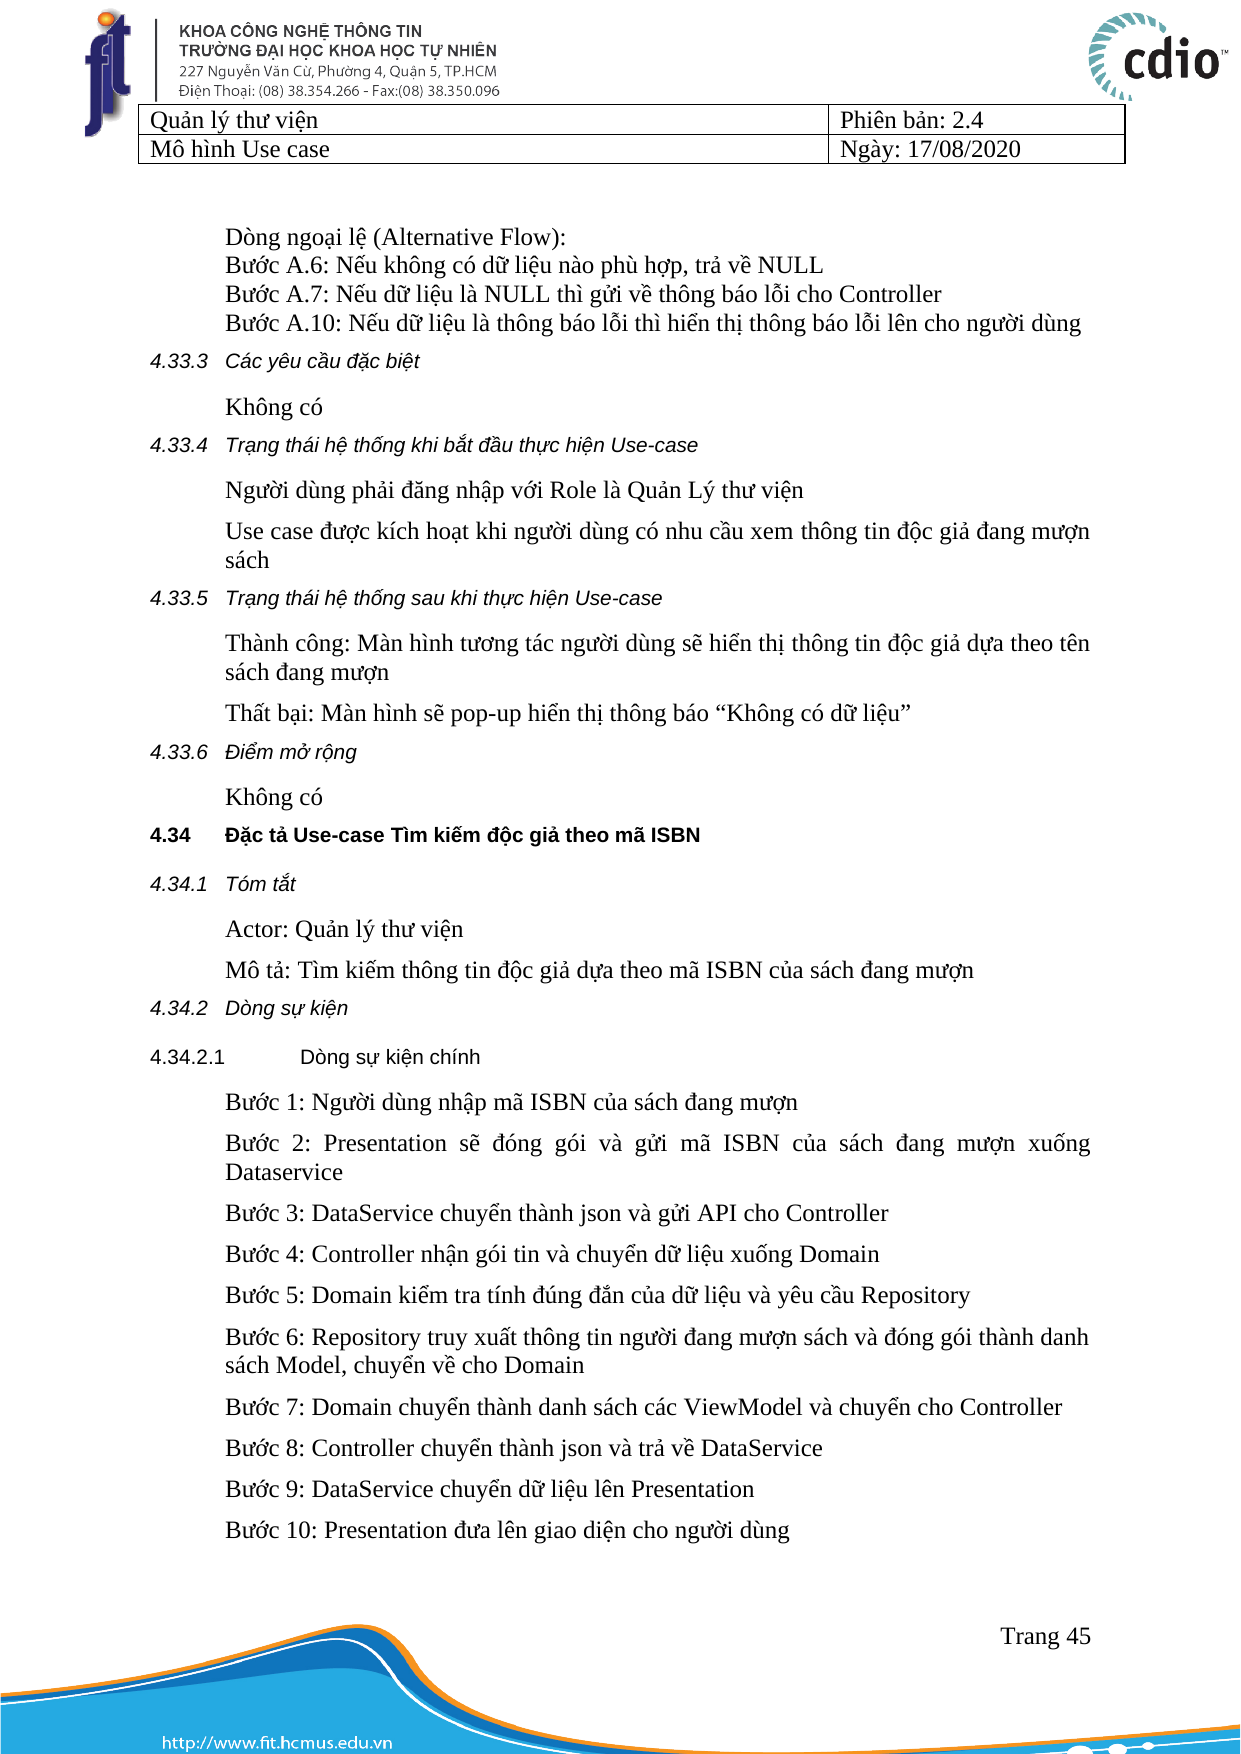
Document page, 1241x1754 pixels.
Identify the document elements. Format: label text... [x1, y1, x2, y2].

picture [61, 1, 1241, 161]
text Bước 7: Domain chuyển thành danh sách các ViewModel và chuyển cho Controller [225, 1392, 1090, 1421]
subtitle Các yêu cầu đặc biệt [150, 349, 1090, 373]
picture [139, 105, 828, 134]
text Bước 2: Presentation sẽ đóng gói và gửi mã ISBN của sách đang mượn xuống Dataservice [225, 1128, 1090, 1186]
text Actor: Quản lý thư viện [225, 914, 1090, 942]
text Bước A.7: Nếu dữ liệu là NULL thì gửi về thông báo lỗi cho Controller [150, 279, 1090, 308]
text Không có [225, 782, 1090, 811]
text Dòng ngoại lệ (Alternative Flow): [150, 222, 1090, 251]
picture [829, 135, 1124, 161]
text Thất bại: Màn hình sẽ pop-up hiển thị thông báo “Không có dữ liệu” [225, 698, 1090, 727]
subtitle Trạng thái hệ thống sau khi thực hiện Use-case [150, 586, 1090, 610]
subtitle Dòng sự kiện chính [150, 1045, 1090, 1069]
subtitle Trạng thái hệ thống khi bắt đầu thực hiện Use-case [150, 433, 1090, 457]
text Bước 5: Domain kiểm tra tính đúng đắn của dữ liệu và yêu cầu Repository [225, 1281, 1090, 1309]
text Người dùng phải đăng nhập với Role là Quản Lý thư viện [225, 475, 1090, 504]
text Thành công: Màn hình tương tác người dùng sẽ hiển thị thông tin độc giả dựa theo tên sách đang mượn [225, 628, 1090, 686]
subtitle Tóm tắt [150, 872, 1090, 896]
text Use case được kích hoạt khi người dùng có nhu cầu xem thông tin độc giả đang mượn sách [225, 516, 1090, 574]
subtitle Điểm mở rộng [150, 740, 1090, 764]
text Mô tả: Tìm kiếm thông tin độc giả dựa theo mã ISBN của sách đang mượn [225, 955, 1090, 984]
text Bước 1: Người dùng nhập mã ISBN của sách đang mượn [225, 1087, 1090, 1116]
picture [0, 1621, 1241, 1754]
text Bước 8: Controller chuyển thành json và trả về DataService [225, 1433, 1090, 1462]
picture [139, 135, 828, 161]
text Bước 4: Controller nhận gói tin và chuyển dữ liệu xuống Domain [225, 1239, 1090, 1268]
text Bước A.10: Nếu dữ liệu là thông báo lỗi thì hiển thị thông báo lỗi lên cho người dùng [150, 308, 1090, 337]
text Bước A.6: Nếu không có dữ liệu nào phù hợp, trả về NULL [150, 251, 1090, 279]
picture [829, 105, 1124, 134]
text Bước 10: Presentation đưa lên giao diện cho người dùng [225, 1516, 1090, 1544]
text Bước 9: DataService chuyển dữ liệu lên Presentation [225, 1474, 1090, 1503]
subtitle Đặc tả Use-case Tìm kiếm độc giả theo mã ISBN [150, 823, 1090, 847]
subtitle Dòng sự kiện [150, 996, 1090, 1020]
text Bước 3: DataService chuyển thành json và gửi API cho Controller [225, 1198, 1090, 1227]
text Bước 6: Repository truy xuất thông tin người đang mượn sách và đóng gói thành danh sách Model, chuyển về cho Domain [225, 1322, 1090, 1379]
text Không có [225, 392, 1090, 420]
